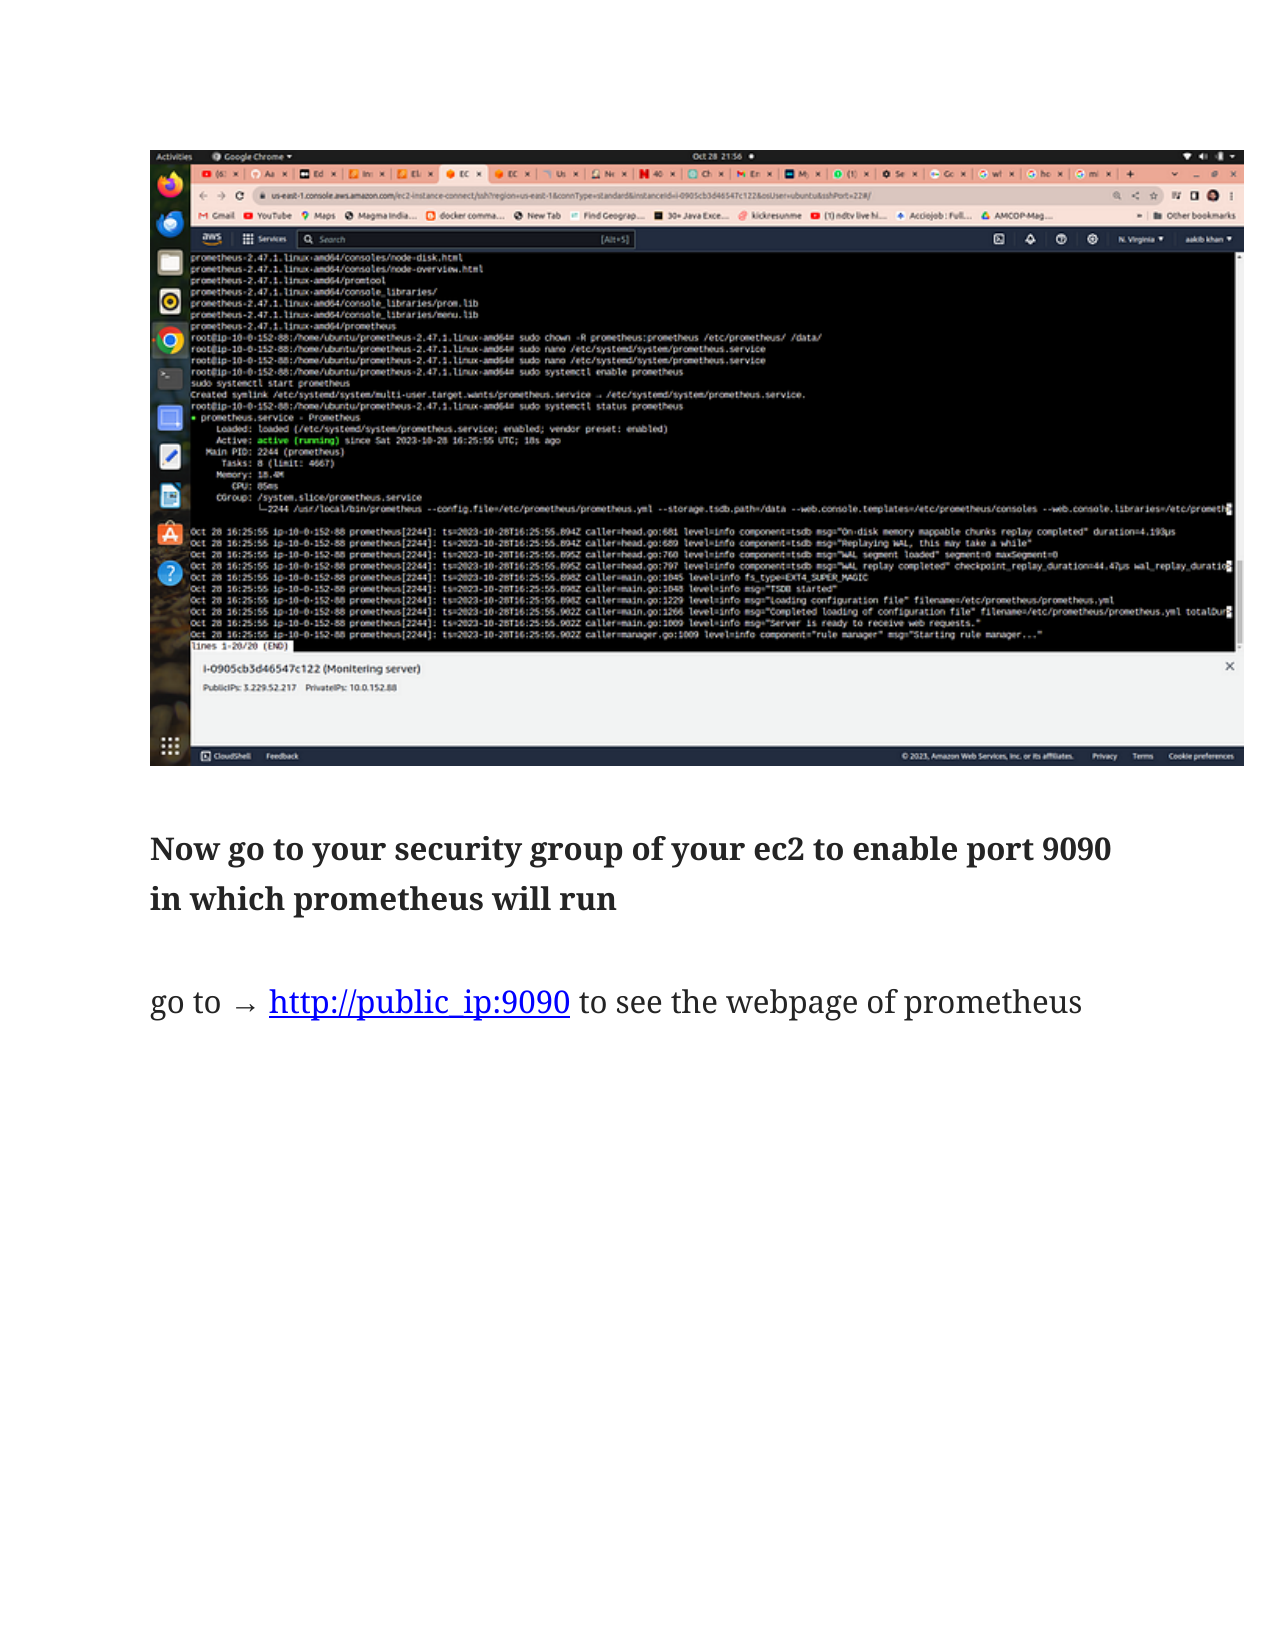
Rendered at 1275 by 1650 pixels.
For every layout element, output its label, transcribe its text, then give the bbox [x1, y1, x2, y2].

picture [150, 150, 1244, 766]
text Now go to your security group of your ec2 to enable port 9090 in which prometheus will run [150, 819, 1125, 919]
text go to → http://public_ip:9090 to see the webpage of prometheus [150, 973, 1125, 1023]
